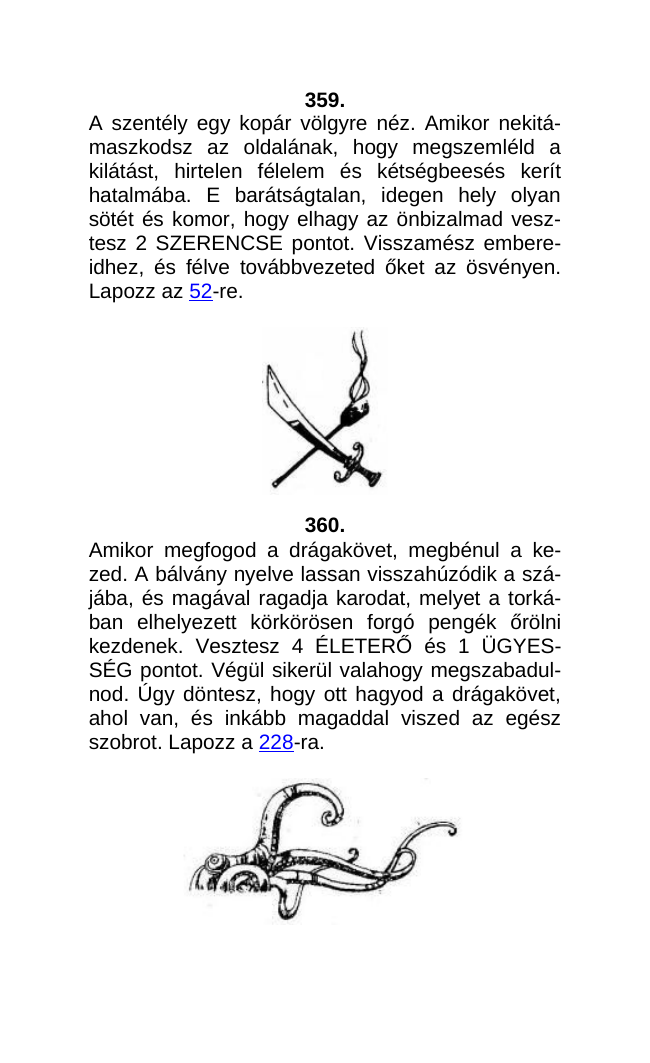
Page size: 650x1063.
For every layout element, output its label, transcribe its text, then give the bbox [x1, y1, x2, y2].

text Amikor megfogod a drágakövet, megbénul a ke- zed. A bálvány nyelve lassan visszahúzódik a szá- jába, és magával ragadja karodat, melyet a torká- ban elhelyezett körkörösen forgó pengék őrölni kezdenek. Vesztesz 4 ÉLETERŐ és 1 ÜGYES- SÉG pontot. Végül sikerül valahogy megszabadul- nod. Úgy döntesz, hogy ott hagyod a drágakövet, ahol van, és inkább magaddal viszed az egész szobrot. Lapozz a 228-ra. [88, 538, 562, 753]
picture [262, 327, 389, 495]
text A szentély egy kopár völgyre néz. Amikor nekitá- maszkodsz az oldalának, hogy megszemléld a kilátást, hirtelen félelem és kétségbeesés kerít hatalmába. E barátságtalan, idegen hely olyan sötét és komor, hogy elhagy az önbizalmad vesz- tesz 2 SZERENCSE pontot. Visszamész embere- idhez, és félve továbbvezeted őket az ösvényen. Lapozz az 52-re. [88, 111, 561, 303]
picture [183, 778, 463, 925]
